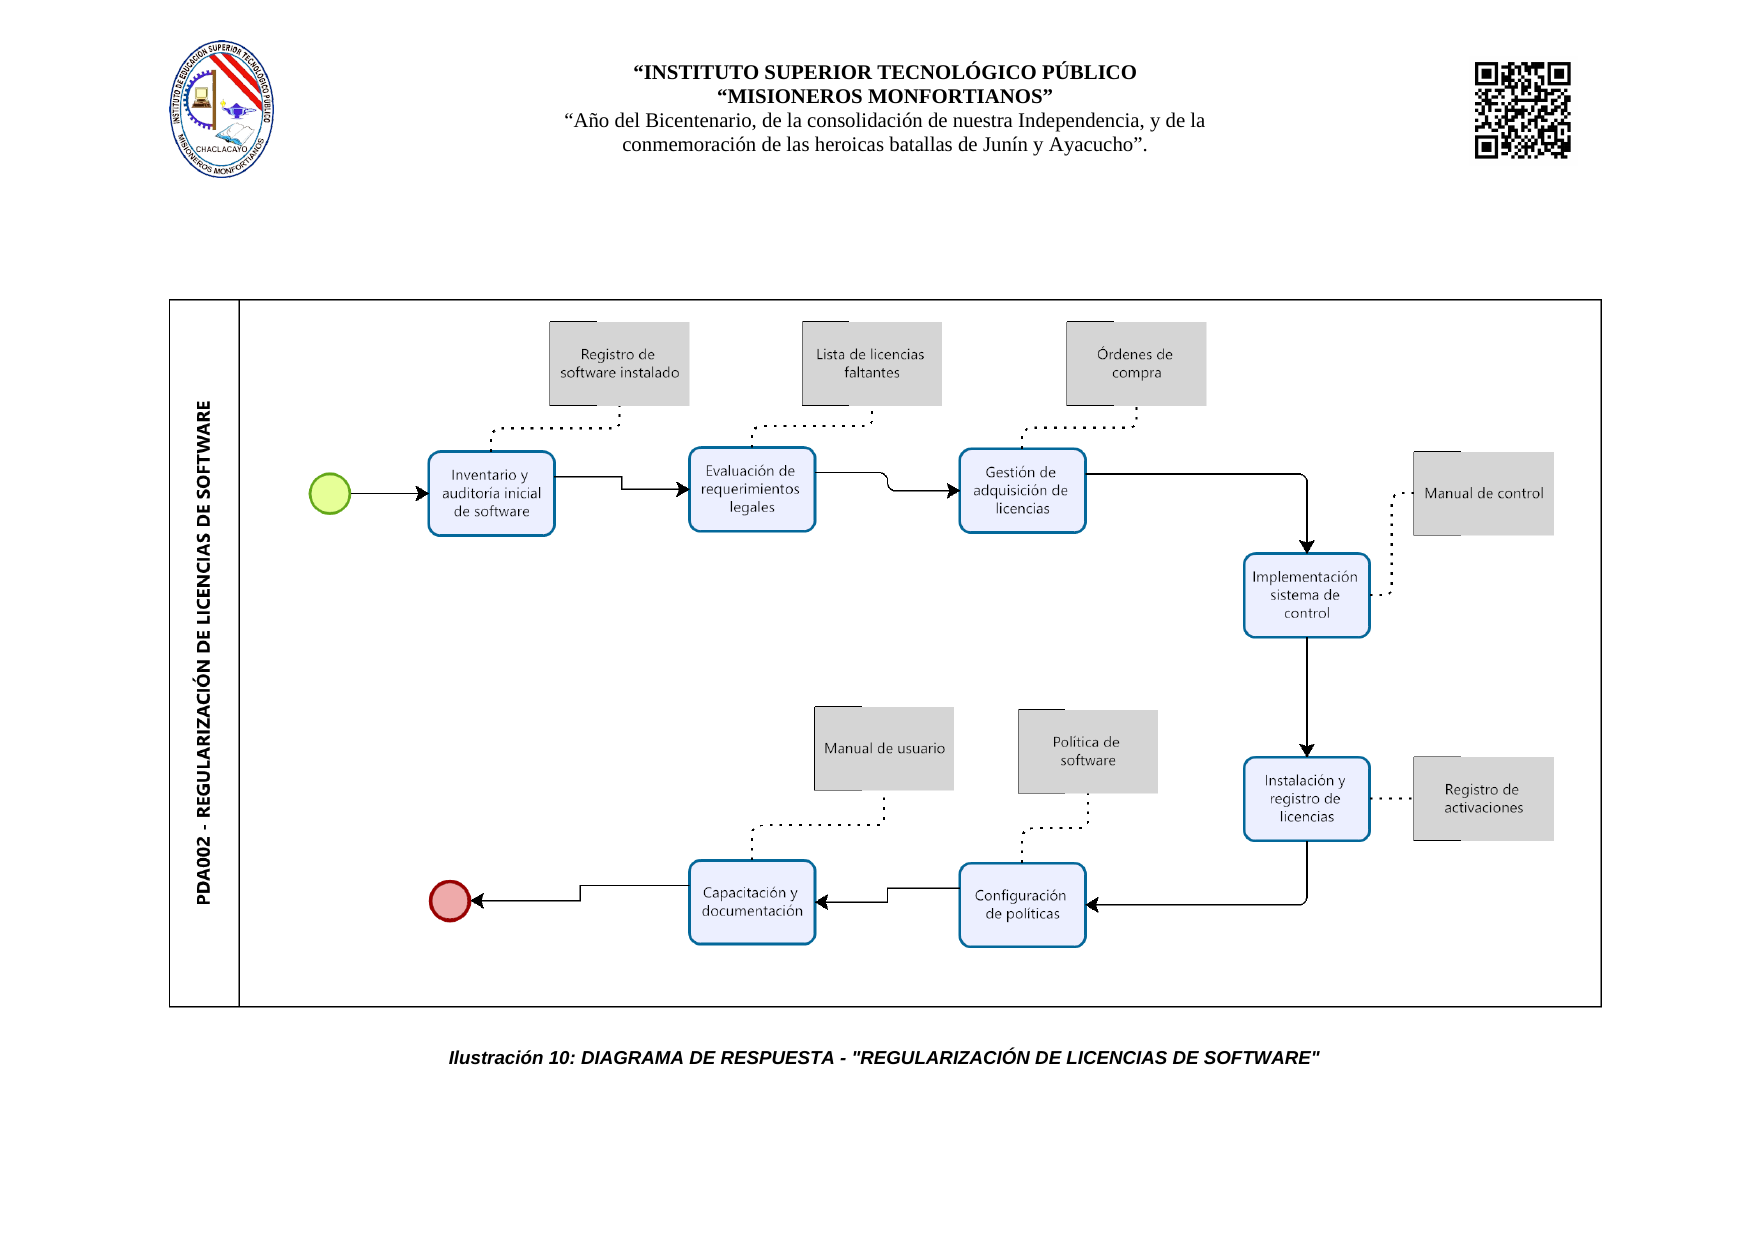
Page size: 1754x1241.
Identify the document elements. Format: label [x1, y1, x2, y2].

picture [1468, 56, 1578, 166]
picture [169, 40, 274, 178]
picture [147, 277, 1623, 1038]
